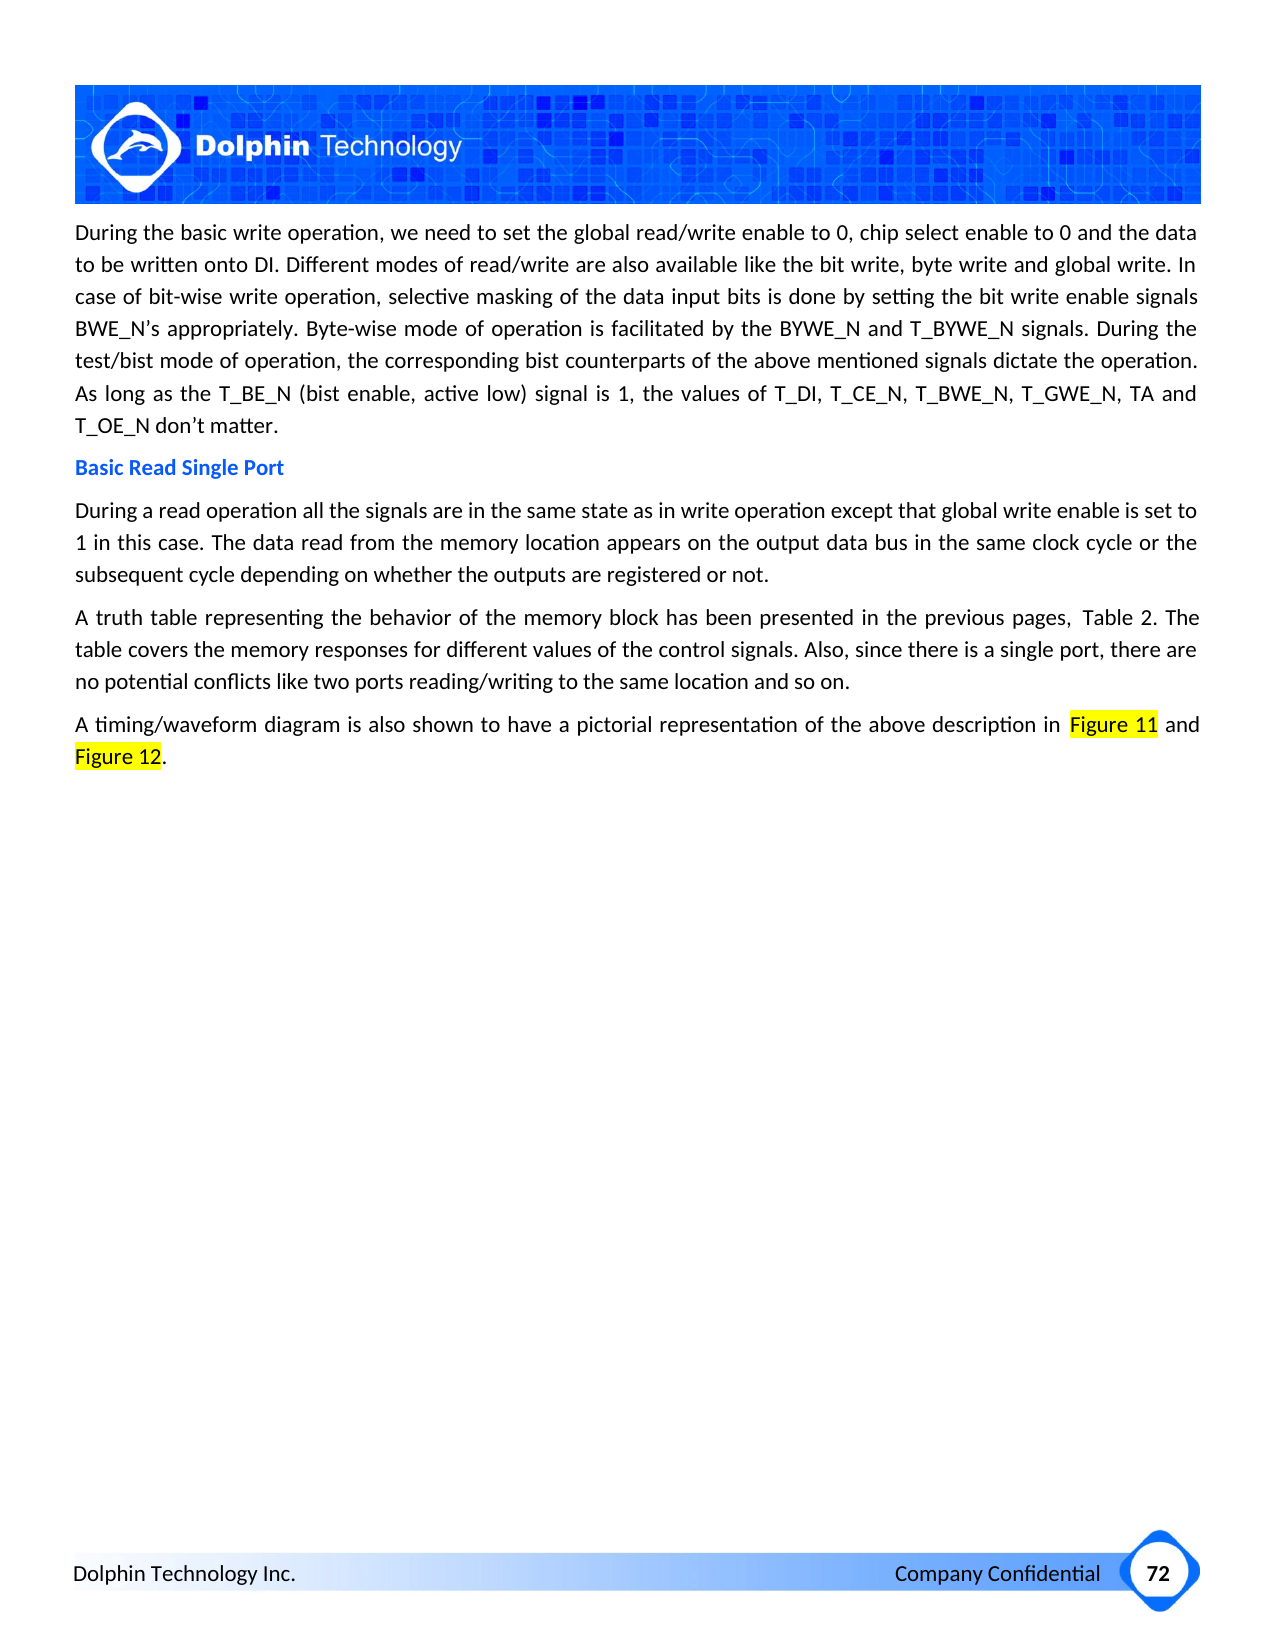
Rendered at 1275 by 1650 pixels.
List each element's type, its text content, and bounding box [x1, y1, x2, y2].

text A truth table representing the behavior of the memory block has been presented in the previous pages, Table 2. The table covers the memory responses for different values of the control signals. Also, since there is a single port, there are no potential conflicts like two ports reading/writing to the same location and so on. [75, 603, 1200, 696]
picture [75, 85, 1202, 204]
text During a read operation all the signals are in the same state as in write operation except that global write enable is set to 1 in this case. The data read from the memory location appears on the output data bus in the same clock cycle or the subsequent cycle depending on whether the outputs are registered or not. [75, 496, 1200, 588]
text A timing/waveform diagram is also shown to have a pictorial representation of the above description in Figure 11 and Figure 12. [75, 710, 1200, 770]
picture [75, 1529, 1201, 1614]
text During the basic write operation, we need to set the global read/write enable to 0, chip select enable to 0 and the data to be written onto DI. Different modes of read/write are also available like the bit write, byte write and global write. In case of bit-wise write operation, selective masking of the data input bits is done by setting the bit write enable signals BWE_N’s appropriately. Byte-wise mode of operation is facilitated by the BYWE_N and T_BYWE_N signals. During the test/bist mode of operation, the corresponding bist counterparts of the above mentioned signals dictate the operation. As long as the T_BE_N (bist enable, active low) signal is 1, the values of T_DI, T_CE_N, T_BWE_N, T_GWE_N, TA and T_OE_N don’t matter. [75, 218, 1200, 439]
picture [77, 1568, 84, 1579]
text Basic Read Single Port [75, 453, 1200, 482]
